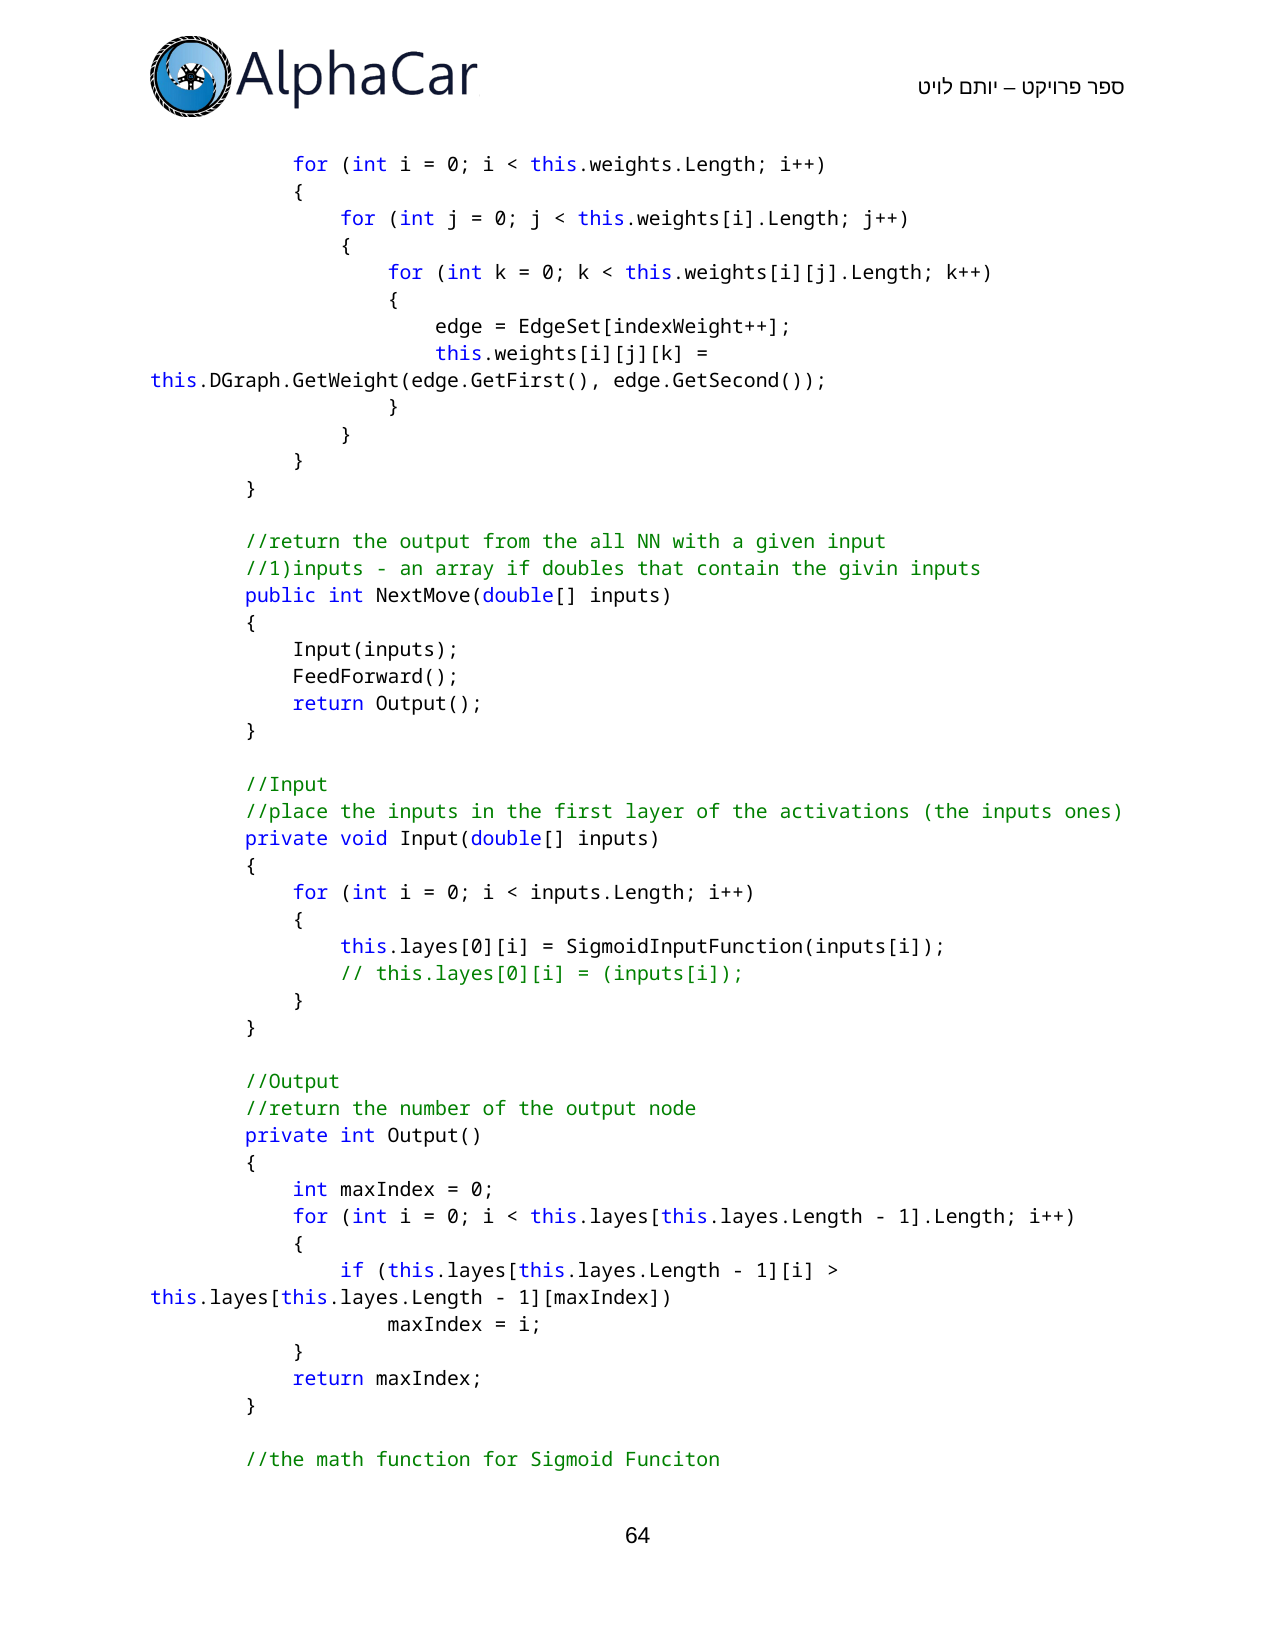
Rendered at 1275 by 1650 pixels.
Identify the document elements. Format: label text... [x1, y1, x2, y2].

text } [150, 1391, 1125, 1418]
text { [150, 851, 1125, 878]
text edge = EdgeSet[indexWeight++]; [150, 312, 1125, 339]
text for (int j = 0; j < this.weights[i].Length; j++) [150, 204, 1125, 231]
text if (this.layes[this.layes.Length - 1][i] > this.layes[this.layes.Length - 1][maxIndex]) [150, 1256, 1125, 1310]
text Input(inputs); [150, 636, 1125, 663]
text //the math function for Sigmoid Funciton [150, 1445, 1125, 1472]
text { [150, 905, 1125, 932]
text int maxIndex = 0; [150, 1175, 1125, 1202]
text //return the number of the output node [150, 1094, 1125, 1121]
text } [150, 717, 1125, 743]
text } [150, 1013, 1125, 1040]
text //return the output from the all NN with a given input [150, 528, 1125, 555]
text //Input [150, 771, 1125, 797]
text { [150, 231, 1125, 258]
text { [150, 1229, 1125, 1256]
text for (int i = 0; i < this.weights.Length; i++) [150, 150, 1125, 177]
text for (int i = 0; i < inputs.Length; i++) [150, 878, 1125, 905]
text { [150, 609, 1125, 636]
text } [150, 474, 1125, 501]
text for (int i = 0; i < this.layes[this.layes.Length - 1].Length; i++) [150, 1202, 1125, 1229]
text maxIndex = i; [150, 1310, 1125, 1337]
text //place the inputs in the first layer of the activations (the inputs ones) [150, 797, 1125, 824]
text private int Output() [150, 1121, 1125, 1148]
text // this.layes[0][i] = (inputs[i]); [150, 959, 1125, 986]
text FeedForward(); [150, 663, 1125, 689]
text //Output [150, 1067, 1125, 1094]
picture [150, 36, 481, 117]
text this.weights[i][j][k] = this.DGraph.GetWeight(edge.GetFirst(), edge.GetSecond()); [150, 339, 1125, 393]
text } [150, 1337, 1125, 1364]
text this.layes[0][i] = SigmoidInputFunction(inputs[i]); [150, 932, 1125, 959]
text } [150, 420, 1125, 447]
text } [150, 447, 1125, 474]
text { [150, 1148, 1125, 1175]
text { [150, 285, 1125, 312]
text { [150, 177, 1125, 204]
text } [150, 393, 1125, 420]
text return Output(); [150, 689, 1125, 717]
text return maxIndex; [150, 1364, 1125, 1391]
text //1)inputs - an array if doubles that contain the givin inputs [150, 555, 1125, 582]
text private void Input(double[] inputs) [150, 824, 1125, 851]
text for (int k = 0; k < this.weights[i][j].Length; k++) [150, 258, 1125, 285]
text } [150, 986, 1125, 1013]
text public int NextMove(double[] inputs) [150, 582, 1125, 609]
